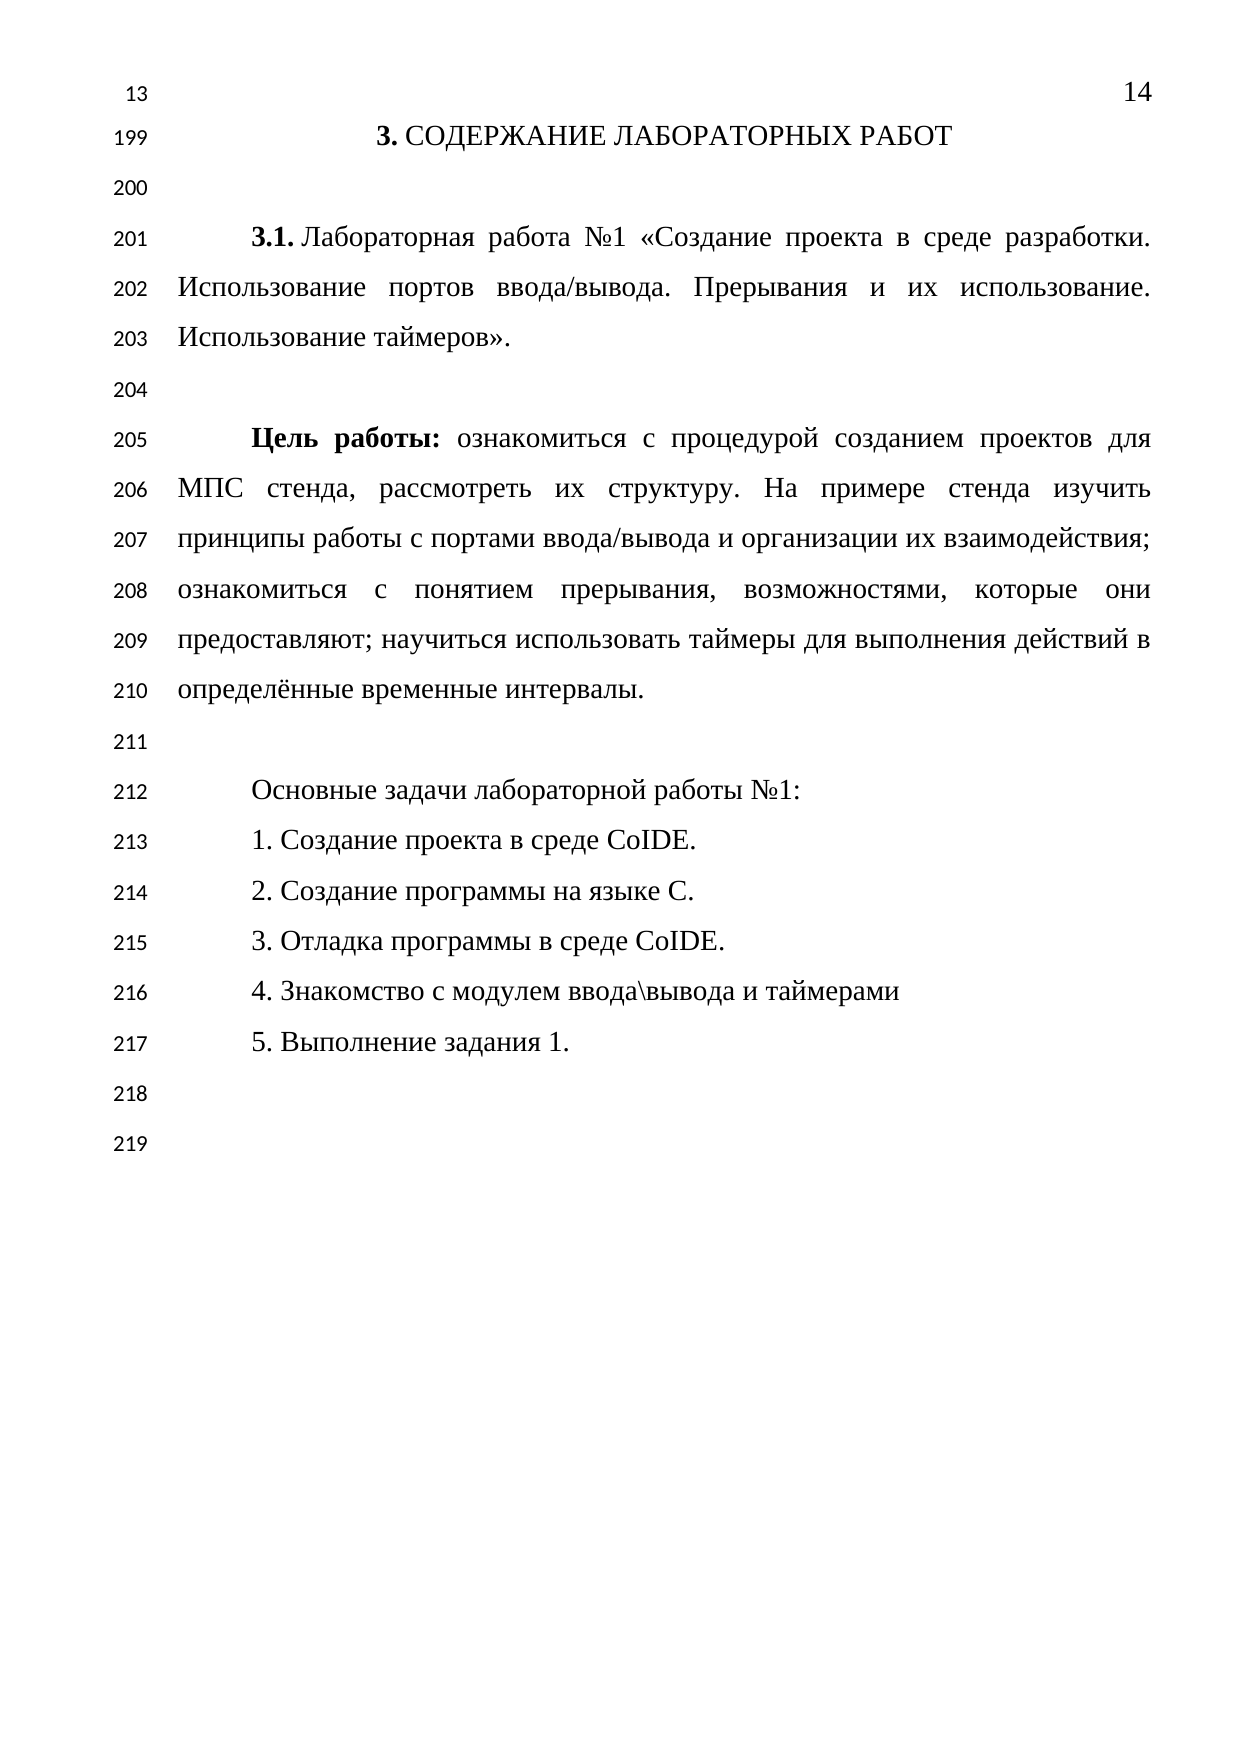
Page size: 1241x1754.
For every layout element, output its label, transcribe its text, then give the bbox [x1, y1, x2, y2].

list Лабораторная работа №1 «Создание проекта в среде разработки. Использование портов ввода/вывода. Прерывания и их использование. Использование таймеров». [177, 219, 1152, 353]
text Основные задачи лабораторной работы №1: [177, 772, 1152, 806]
list Создание программы на языке С. [177, 873, 1152, 906]
list Отладка программы в среде CoIDE. [177, 923, 1152, 957]
list Создание проекта в среде CoIDE. [177, 822, 1152, 856]
list СОДЕРЖАНИЕ ЛАБОРАТОРНЫХ РАБОТ [177, 118, 1152, 152]
text Цель работы: ознакомиться с процедурой созданием проектов для МПС стенда, рассмотреть их структуру. На примере стенда изучить принципы работы с портами ввода/вывода и организации их взаимодействия; ознакомиться с понятием прерывания, возможностями, которые они предоставляют; научиться использовать таймеры для выполнения действий в определённые временные интервалы. [177, 420, 1152, 705]
list Выполнение задания 1. [177, 1024, 1152, 1057]
list Знакомство с модулем ввода\вывода и таймерами [177, 973, 1152, 1007]
